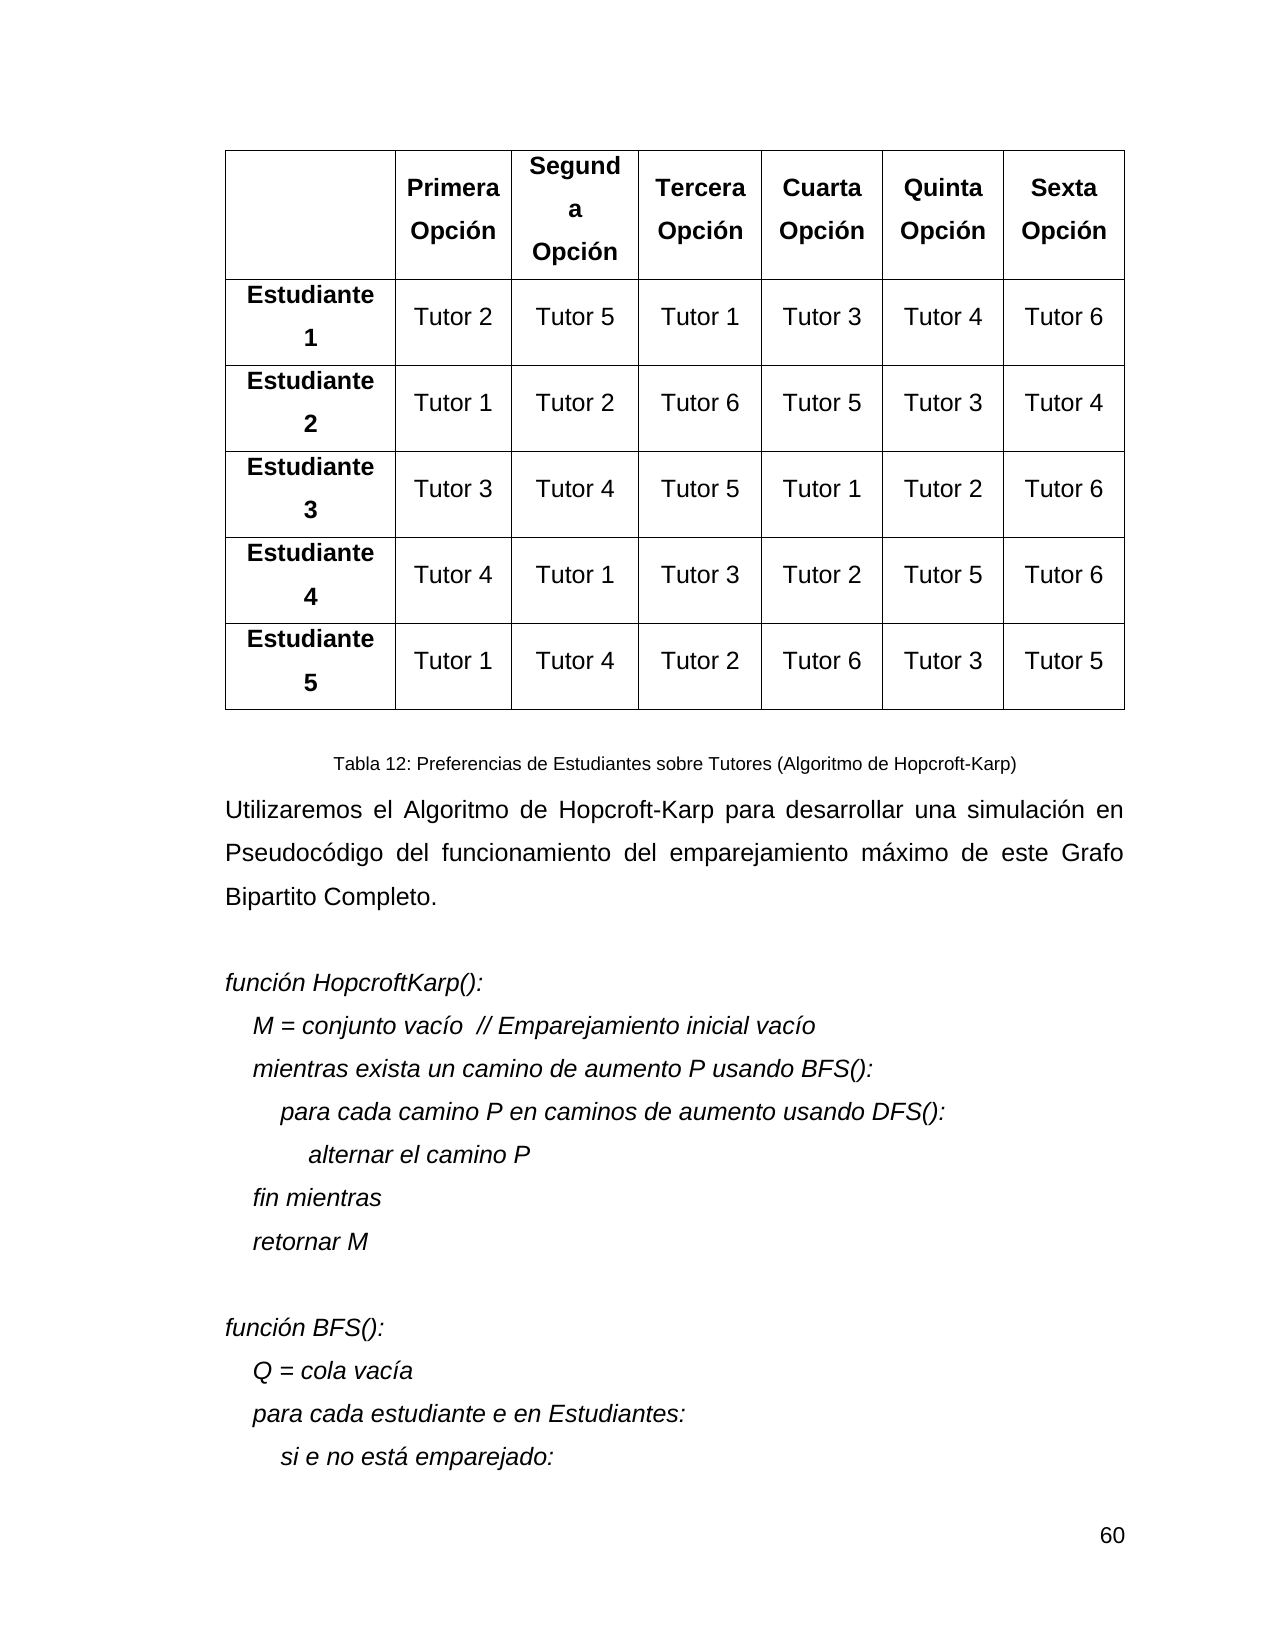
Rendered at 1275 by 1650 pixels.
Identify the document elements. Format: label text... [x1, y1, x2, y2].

table_cell Estudiante 4 [226, 538, 395, 623]
table_cell Tutor 5 [883, 538, 1003, 623]
table_cell Tutor 4 [512, 452, 638, 537]
table_cell Tutor 3 [883, 624, 1003, 709]
text si e no está emparejado: [225, 1442, 1125, 1471]
table_cell Tutor 1 [396, 366, 511, 451]
table_header Primera Opción [396, 151, 511, 279]
table_cell Tutor 3 [762, 280, 882, 365]
text función HopcroftKarp(): [225, 968, 1125, 996]
table_cell Tutor 1 [512, 538, 638, 623]
text Q = cola vacía [225, 1356, 1125, 1384]
text fin mientras [225, 1183, 1125, 1212]
table_cell Estudiante 2 [226, 366, 395, 451]
text Utilizaremos el Algoritmo de Hopcroft-Karp para desarrollar una simulación en Pseudocódigo del funcionamiento del emparejamiento máximo de este Grafo Bipartito Completo. [225, 795, 1125, 910]
text alternar el camino P [225, 1140, 1125, 1169]
table_cell Tutor 4 [396, 538, 511, 623]
table_cell Tutor 3 [639, 538, 761, 623]
table_header Quinta Opción [883, 151, 1003, 279]
text retornar M [225, 1226, 1125, 1255]
table_cell Tutor 4 [883, 280, 1003, 365]
table_cell Tutor 2 [639, 624, 761, 709]
text función BFS(): [225, 1313, 1125, 1341]
text Tabla 12: Preferencias de Estudiantes sobre Tutores (Algoritmo de Hopcroft-Karp) [225, 753, 1125, 774]
table_cell Tutor 4 [512, 624, 638, 709]
table_cell Tutor 6 [1004, 538, 1124, 623]
table_cell Estudiante 5 [226, 624, 395, 709]
table_cell Tutor 5 [762, 366, 882, 451]
text para cada camino P en caminos de aumento usando DFS(): [225, 1097, 1125, 1126]
table_header Cuarta Opción [762, 151, 882, 279]
table_header Sexta Opción [1004, 151, 1124, 279]
table_header Segunda Opción [512, 151, 638, 279]
table_header Tercera Opción [639, 151, 761, 279]
table_cell Tutor 1 [762, 452, 882, 537]
table_cell Tutor 2 [396, 280, 511, 365]
table_cell Tutor 2 [762, 538, 882, 623]
table_cell Tutor 3 [883, 366, 1003, 451]
table_cell Tutor 1 [396, 624, 511, 709]
table_cell Tutor 6 [1004, 452, 1124, 537]
table_cell Estudiante 1 [226, 280, 395, 365]
text para cada estudiante e en Estudiantes: [225, 1399, 1125, 1428]
table_cell Tutor 2 [883, 452, 1003, 537]
table_cell Tutor 5 [639, 452, 761, 537]
table_cell Estudiante 3 [226, 452, 395, 537]
table_cell Tutor 3 [396, 452, 511, 537]
table_cell Tutor 6 [639, 366, 761, 451]
table_cell Tutor 1 [639, 280, 761, 365]
table_cell Tutor 5 [1004, 624, 1124, 709]
text mientras exista un camino de aumento P usando BFS(): [225, 1054, 1125, 1083]
table_cell Tutor 4 [1004, 366, 1124, 451]
table_header [226, 151, 395, 279]
table_cell Tutor 6 [762, 624, 882, 709]
text M = conjunto vacío // Emparejamiento inicial vacío [225, 1011, 1125, 1039]
table_cell Tutor 2 [512, 366, 638, 451]
table_cell Tutor 6 [1004, 280, 1124, 365]
table_cell Tutor 5 [512, 280, 638, 365]
